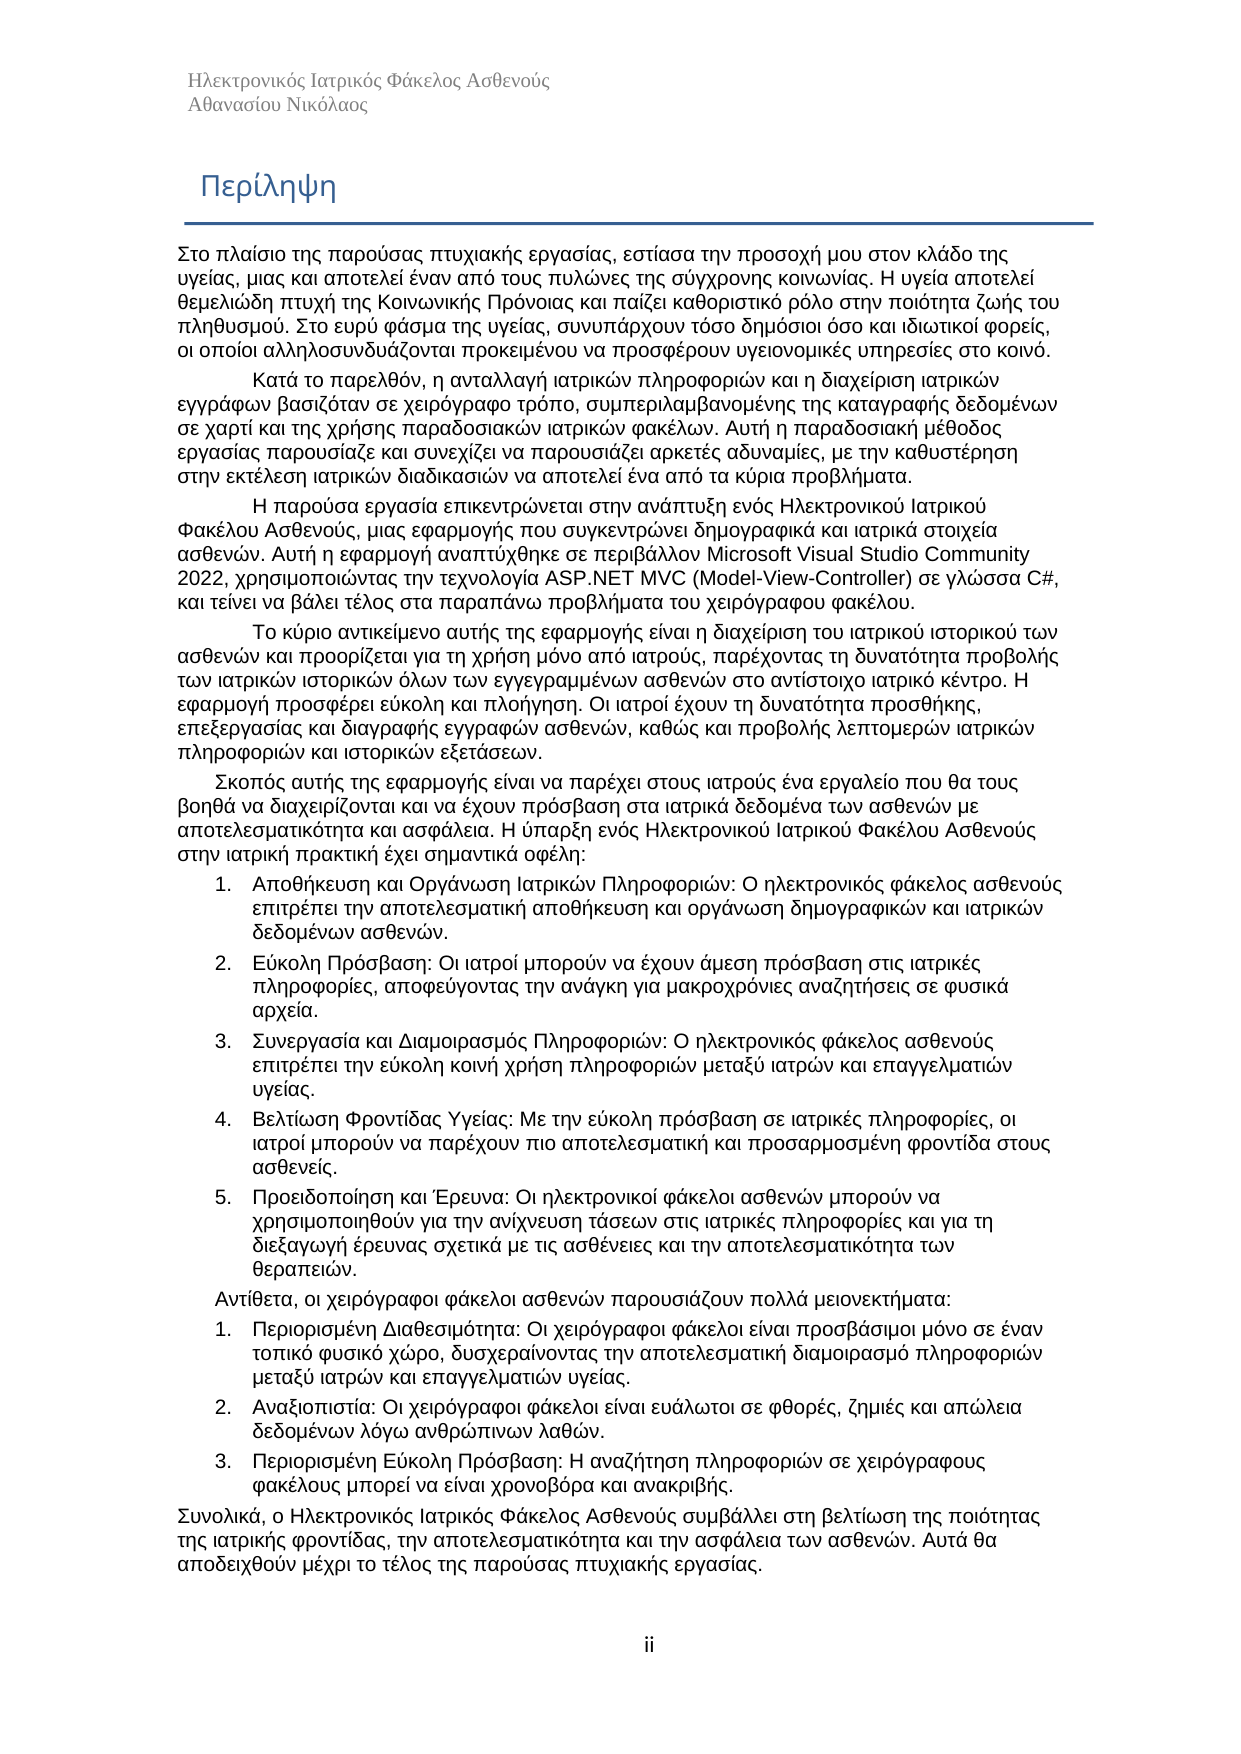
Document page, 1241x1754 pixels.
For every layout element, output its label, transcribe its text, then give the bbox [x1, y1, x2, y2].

list Συνεργασία και Διαμοιρασμός Πληροφοριών: Ο ηλεκτρονικός φάκελος ασθενούς επιτρέπει την εύκολη κοινή χρήση πληροφοριών μεταξύ ιατρών και επαγγελματιών υγείας. [214, 1028, 1063, 1100]
list Εύκολη Πρόσβαση: Οι ιατροί μπορούν να έχουν άμεση πρόσβαση στις ιατρικές πληροφορίες, αποφεύγοντας την ανάγκη για μακροχρόνιες αναζητήσεις σε φυσικά αρχεία. [214, 950, 1063, 1022]
text Κατά το παρελθόν, η ανταλλαγή ιατρικών πληροφοριών και η διαχείριση ιατρικών εγγράφων βασιζόταν σε χειρόγραφο τρόπο, συμπεριλαμβανομένης της καταγραφής δεδομένων σε χαρτί και της χρήσης παραδοσιακών ιατρικών φακέλων. Αυτή η παραδοσιακή μέθοδος εργασίας παρουσίαζε και συνεχίζει να παρουσιάζει αρκετές αδυναμίες, με την καθυστέρηση στην εκτέλεση ιατρικών διαδικασιών να αποτελεί ένα από τα κύρια προβλήματα. [177, 368, 1063, 488]
list Προειδοποίηση και Έρευνα: Οι ηλεκτρονικοί φάκελοι ασθενών μπορούν να χρησιμοποιηθούν για την ανίχνευση τάσεων στις ιατρικές πληροφορίες και για τη διεξαγωγή έρευνας σχετικά με τις ασθένειες και την αποτελεσματικότητα των θεραπειών. [214, 1185, 1063, 1281]
text Σκοπός αυτής της εφαρμογής είναι να παρέχει στους ιατρούς ένα εργαλείο που θα τους βοηθά να διαχειρίζονται και να έχουν πρόσβαση στα ιατρικά δεδομένα των ασθενών με αποτελεσματικότητα και ασφάλεια. Η ύπαρξη ενός Ηλεκτρονικού Ιατρικού Φακέλου Ασθενούς στην ιατρική πρακτική έχει σημαντικά οφέλη: [177, 770, 1063, 866]
text Η παρούσα εργασία επικεντρώνεται στην ανάπτυξη ενός Ηλεκτρονικού Ιατρικού Φακέλου Ασθενούς, μιας εφαρμογής που συγκεντρώνει δημογραφικά και ιατρικά στοιχεία ασθενών. Αυτή η εφαρμογή αναπτύχθηκε σε περιβάλλον Microsoft Visual Studio Community 2022, χρησιμοποιώντας την τεχνολογία ASP.NET MVC (Model-View-Controller) σε γλώσσα C#, και τείνει να βάλει τέλος στα παραπάνω προβλήματα του χειρόγραφου φακέλου. [177, 494, 1063, 614]
list Αναξιοπιστία: Οι χειρόγραφοι φάκελοι είναι ευάλωτοι σε φθορές, ζημιές και απώλεια δεδομένων λόγω ανθρώπινων λαθών. [214, 1395, 1063, 1443]
list Αποθήκευση και Οργάνωση Ιατρικών Πληροφοριών: Ο ηλεκτρονικός φάκελος ασθενούς επιτρέπει την αποτελεσματική αποθήκευση και οργάνωση δημογραφικών και ιατρικών δεδομένων ασθενών. [214, 872, 1063, 944]
text Περίληψη [200, 165, 1063, 204]
list Περιορισμένη Διαθεσιμότητα: Οι χειρόγραφοι φάκελοι είναι προσβάσιμοι μόνο σε έναν τοπικό φυσικό χώρο, δυσχεραίνοντας την αποτελεσματική διαμοιρασμό πληροφοριών μεταξύ ιατρών και επαγγελματιών υγείας. [214, 1317, 1063, 1389]
text Συνολικά, ο Ηλεκτρονικός Ιατρικός Φάκελος Ασθενούς συμβάλλει στη βελτίωση της ποιότητας της ιατρικής φροντίδας, την αποτελεσματικότητα και την ασφάλεια των ασθενών. Αυτά θα αποδειχθούν μέχρι το τέλος της παρούσας πτυχιακής εργασίας. [177, 1503, 1063, 1575]
list Περιορισμένη Εύκολη Πρόσβαση: Η αναζήτηση πληροφοριών σε χειρόγραφους φακέλους μπορεί να είναι χρονοβόρα και ανακριβής. [214, 1449, 1063, 1497]
list Βελτίωση Φροντίδας Υγείας: Με την εύκολη πρόσβαση σε ιατρικές πληροφορίες, οι ιατροί μπορούν να παρέχουν πιο αποτελεσματική και προσαρμοσμένη φροντίδα στους ασθενείς. [214, 1107, 1063, 1178]
text Στο πλαίσιο της παρούσας πτυχιακής εργασίας, εστίασα την προσοχή μου στον κλάδο της υγείας, μιας και αποτελεί έναν από τους πυλώνες της σύγχρονης κοινωνίας. Η υγεία αποτελεί θεμελιώδη πτυχή της Κοινωνικής Πρόνοιας και παίζει καθοριστικό ρόλο στην ποιότητα ζωής του πληθυσμού. Στο ευρύ φάσμα της υγείας, συνυπάρχουν τόσο δημόσιοι όσο και ιδιωτικοί φορείς, οι οποίοι αλληλοσυνδυάζονται προκειμένου να προσφέρουν υγειονομικές υπηρεσίες στο κοινό. [177, 242, 1063, 362]
text Το κύριο αντικείμενο αυτής της εφαρμογής είναι η διαχείριση του ιατρικού ιστορικού των ασθενών και προορίζεται για τη χρήση μόνο από ιατρούς, παρέχοντας τη δυνατότητα προβολής των ιατρικών ιστορικών όλων των εγγεγραμμένων ασθενών στο αντίστοιχο ιατρικό κέντρο. Η εφαρμογή προσφέρει εύκολη και πλοήγηση. Οι ιατροί έχουν τη δυνατότητα προσθήκης, επεξεργασίας και διαγραφής εγγραφών ασθενών, καθώς και προβολής λεπτομερών ιατρικών πληροφοριών και ιστορικών εξετάσεων. [177, 620, 1063, 764]
text Αντίθετα, οι χειρόγραφοι φάκελοι ασθενών παρουσιάζουν πολλά μειονεκτήματα: [177, 1287, 1063, 1311]
